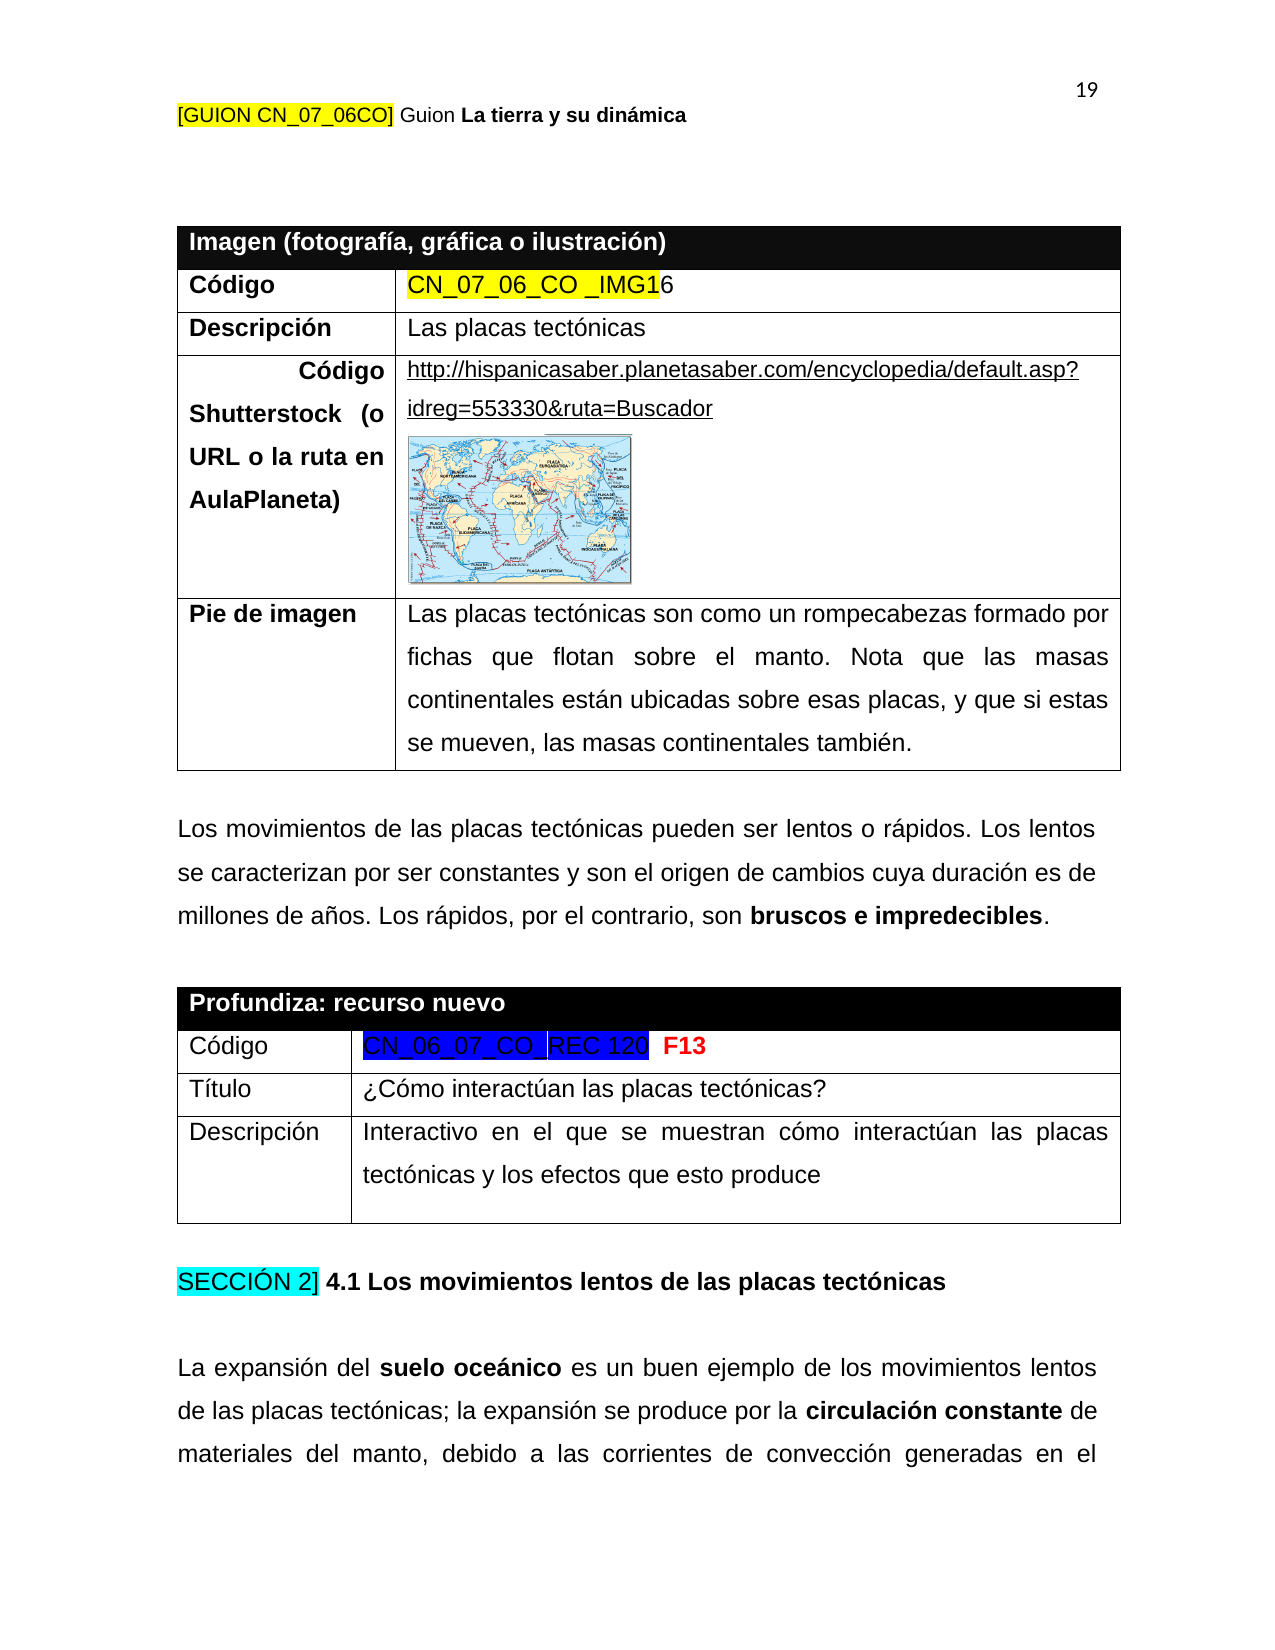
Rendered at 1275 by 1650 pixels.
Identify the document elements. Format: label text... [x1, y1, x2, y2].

table_cell Descripción [178, 313, 395, 355]
table_cell Código [178, 1031, 351, 1073]
table_cell Interactivo en el que se muestran cómo interactúan las placas tectónicas y los efectos que esto produce [352, 1117, 1120, 1223]
table_cell ¿Cómo interactúan las placas tectónicas? [352, 1074, 1120, 1116]
table_cell CN_07_06_CO _IMG16 [396, 270, 1120, 312]
picture [407, 434, 633, 585]
table_header Profundiza: recurso nuevo [178, 988, 1120, 1030]
text Los movimientos de las placas tectónicas pueden ser lentos o rápidos. Los lentos se caracterizan por ser constantes y son el origen de cambios cuya duración es de millones de años. Los rápidos, por el contrario, son bruscos e impredecibles. [177, 814, 1098, 929]
table_cell Código Shutterstock (o URL o la ruta en AulaPlaneta) [178, 356, 395, 598]
table_cell Título [178, 1074, 351, 1116]
table_cell Las placas tectónicas son como un rompecabezas formado por fichas que flotan sobre el manto. Nota que las masas continentales están ubicadas sobre esas placas, y que si estas se mueven, las masas continentales también. [396, 599, 1120, 770]
table_cell http://hispanicasaber.planetasaber.com/encyclopedia/default.asp?idreg=553330&ruta=Buscador [396, 356, 1120, 598]
table_cell Código [178, 270, 395, 312]
text SECCIÓN 2] 4.1 Los movimientos lentos de las placas tectónicas [319, 1267, 1098, 1296]
table_cell Descripción [178, 1117, 351, 1223]
table_header Imagen (fotografía, gráfica o ilustración) [178, 227, 1120, 269]
table_cell Las placas tectónicas [396, 313, 1120, 355]
table_cell CN_06_07_CO_REC 120 F13 [352, 1031, 1120, 1073]
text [177, 1353, 1098, 1468]
table_cell Pie de imagen [178, 599, 395, 770]
